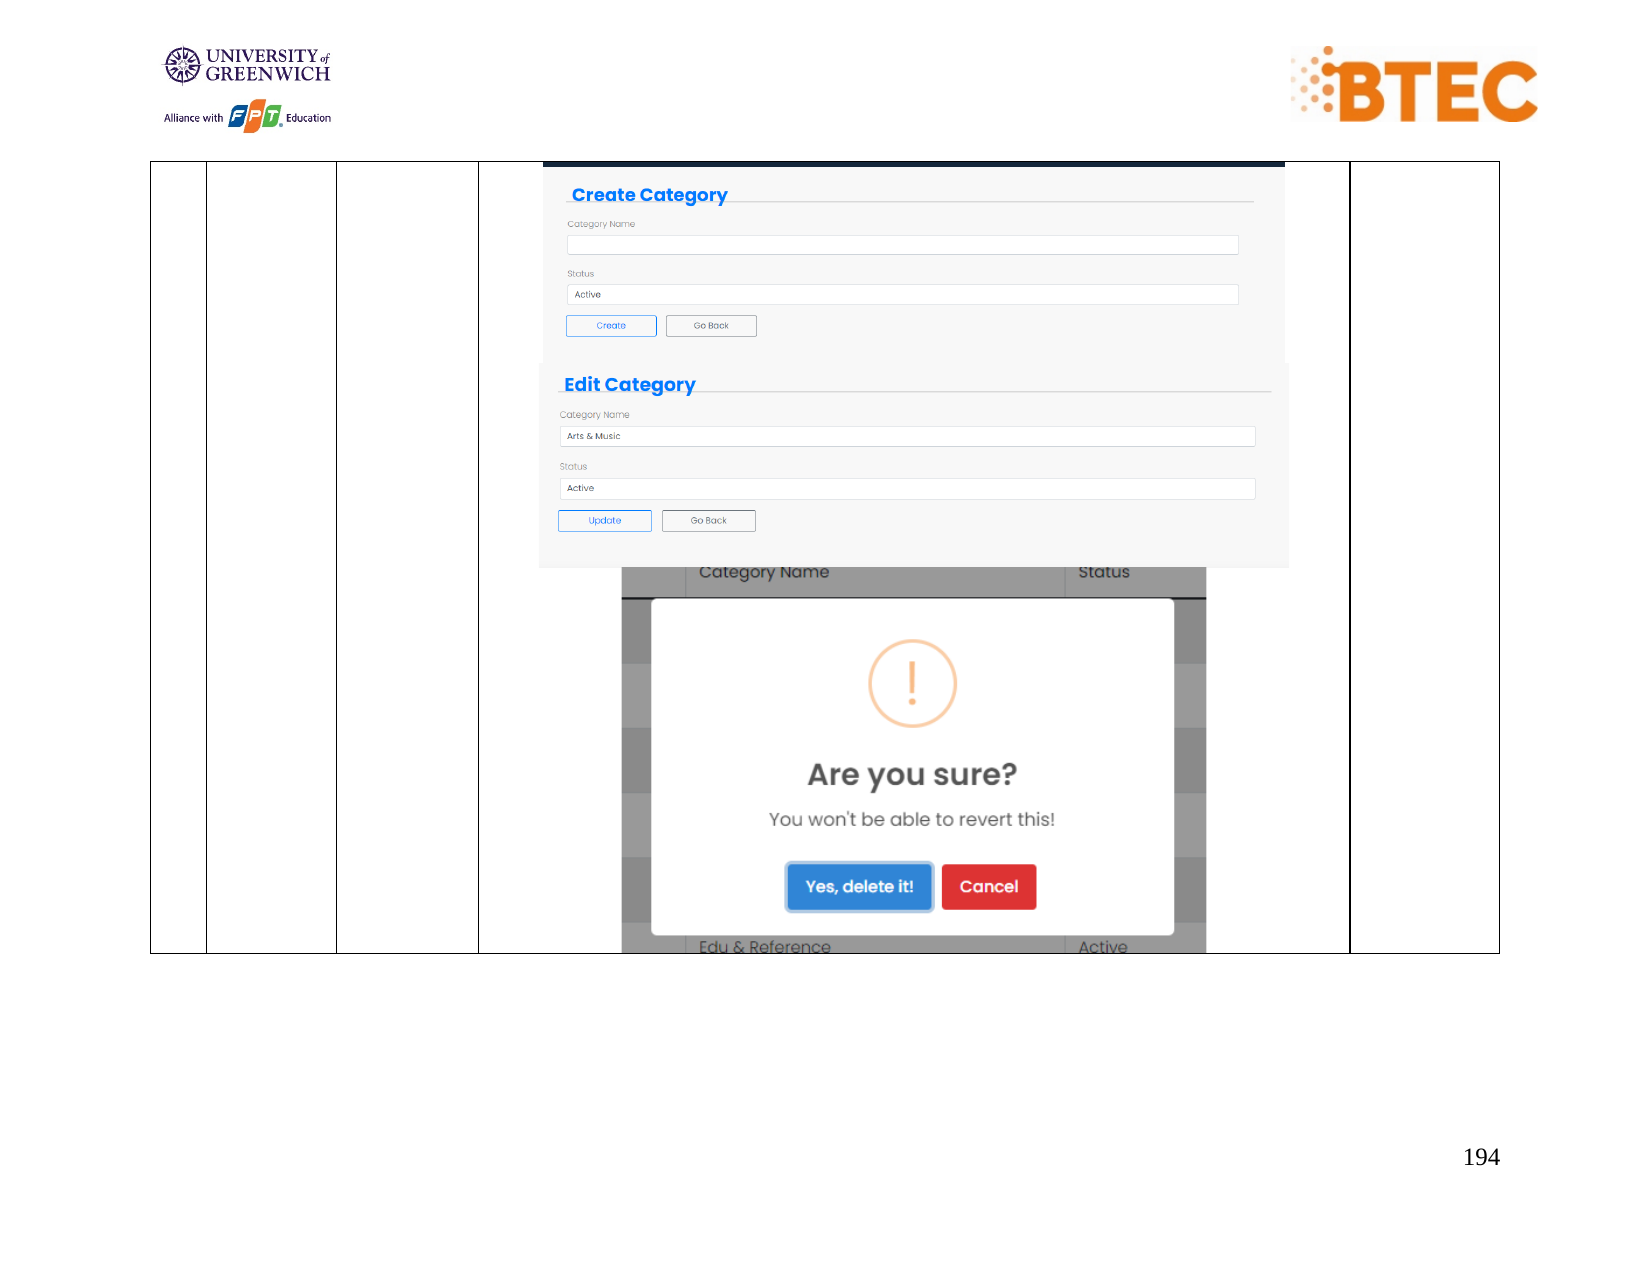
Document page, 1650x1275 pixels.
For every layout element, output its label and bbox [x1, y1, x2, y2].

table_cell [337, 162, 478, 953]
picture [1290, 46, 1538, 122]
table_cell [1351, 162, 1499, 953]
picture [150, 32, 343, 144]
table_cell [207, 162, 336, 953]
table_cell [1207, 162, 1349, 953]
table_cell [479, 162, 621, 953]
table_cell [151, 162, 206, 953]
picture [538, 162, 1290, 953]
